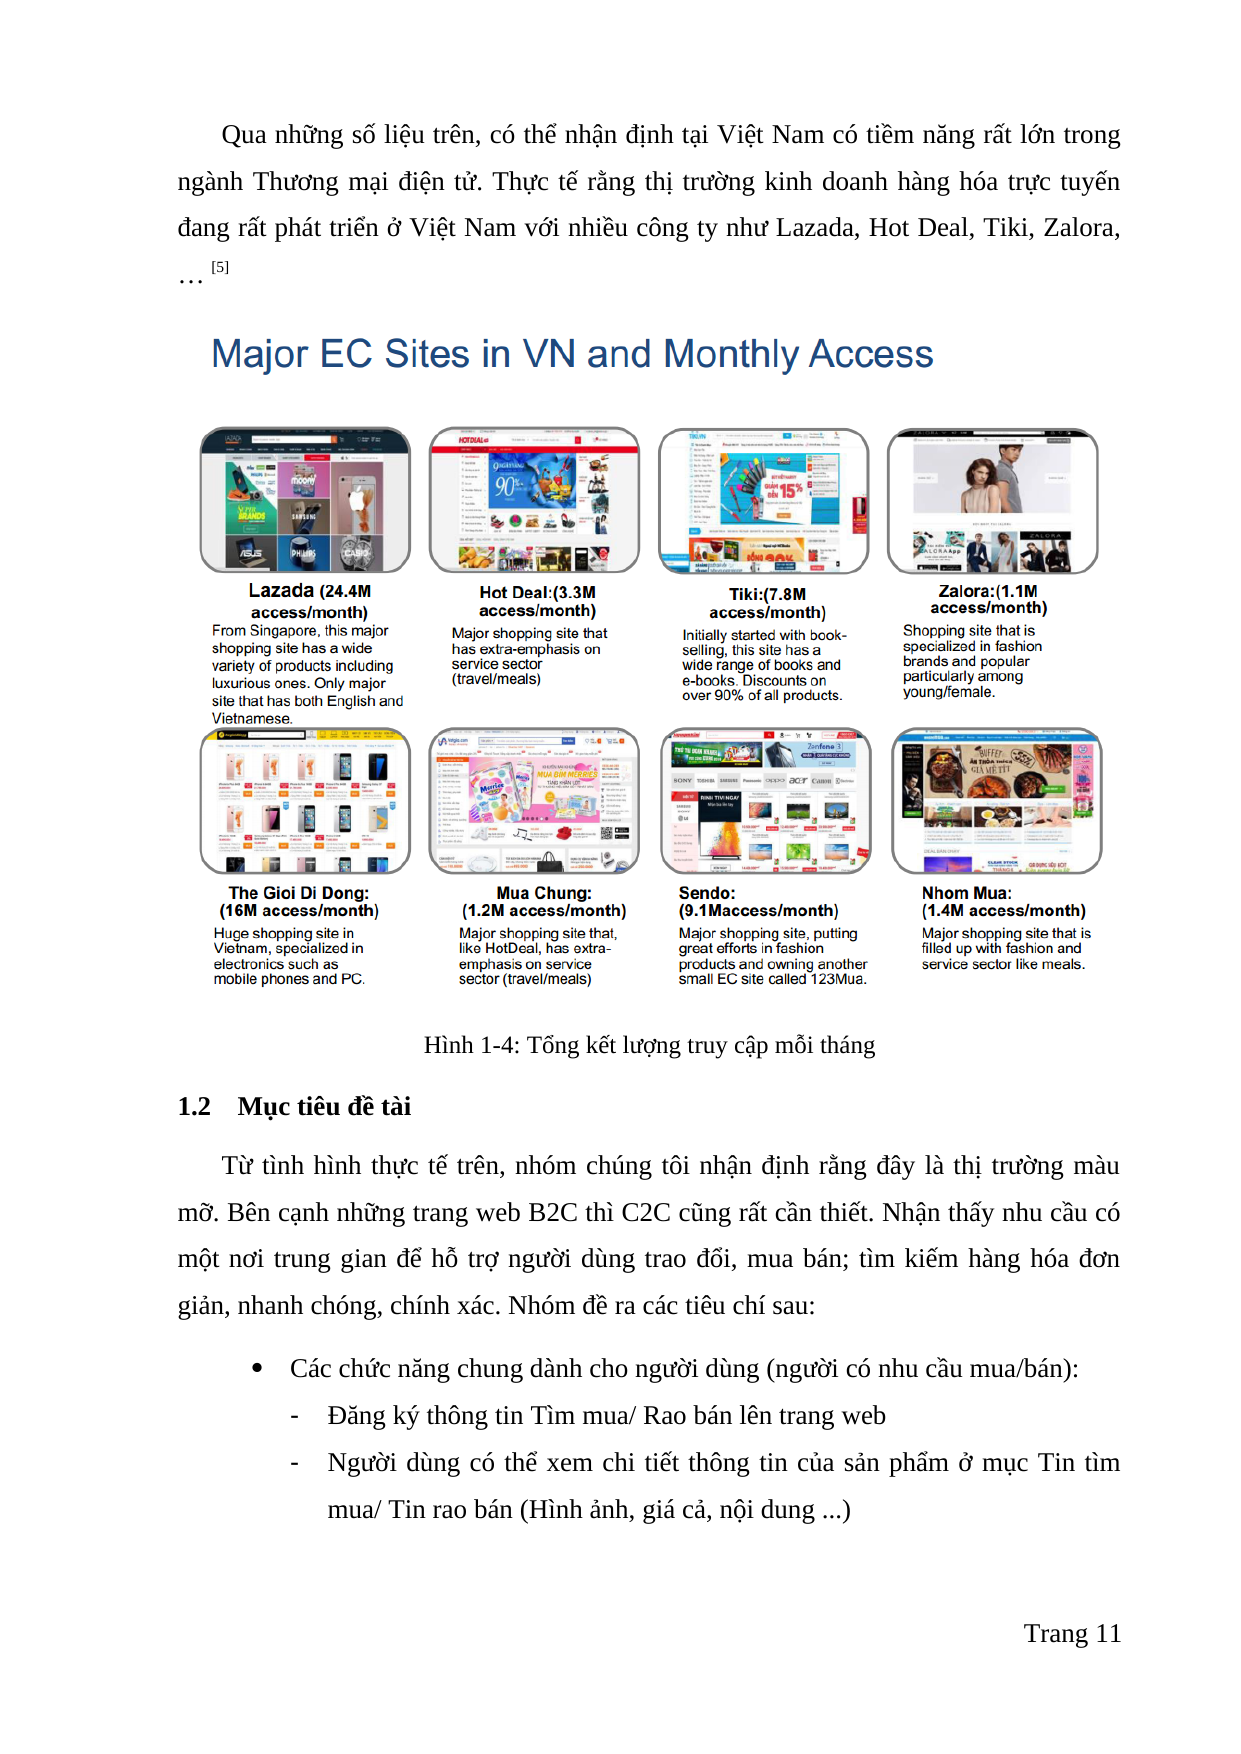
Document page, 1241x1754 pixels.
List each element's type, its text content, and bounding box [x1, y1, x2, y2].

subtitle Mục tiêu đề tài [177, 1090, 1122, 1121]
text Hình -: Tổng kết lượng truy cập mỗi tháng [177, 1030, 1122, 1059]
list Người dùng có thể xem chi tiết thông tin của sản phẩm ở mục Tin tìm mua/ Tin rao bán (Hình ảnh, giá cả, nội dung ...) [290, 1446, 1122, 1524]
list Đăng ký thông tin Tìm mua/ Rao bán lên trang web [290, 1399, 1122, 1431]
list Các chức năng chung dành cho người dùng (người có nhu cầu mua/bán): [252, 1352, 1122, 1384]
text Từ tình hình thực tế trên, nhóm chúng tôi nhận định rằng đây là thị trường màu mỡ. Bên cạnh những trang web B2C thì C2C cũng rất cần thiết. Nhận thấy nhu cầu có một nơi trung gian để hỗ trợ người dùng trao đổi, mua bán; tìm kiếm hàng hóa đơn giản, nhanh chóng, chính xác. Nhóm đề ra các tiêu chí sau: [177, 1149, 1122, 1320]
text Qua những số liệu trên, có thể nhận định tại Việt Nam có tiềm năng rất lớn trong ngành Thương mại điện tử. Thực tế rằng thị trường kinh doanh hàng hóa trực tuyến đang rất phát triển ở Việt Nam với nhiều công ty như Lazada, Hot Deal, Tiki, Zalora,… [5] [177, 118, 1122, 289]
picture [177, 321, 1123, 1000]
